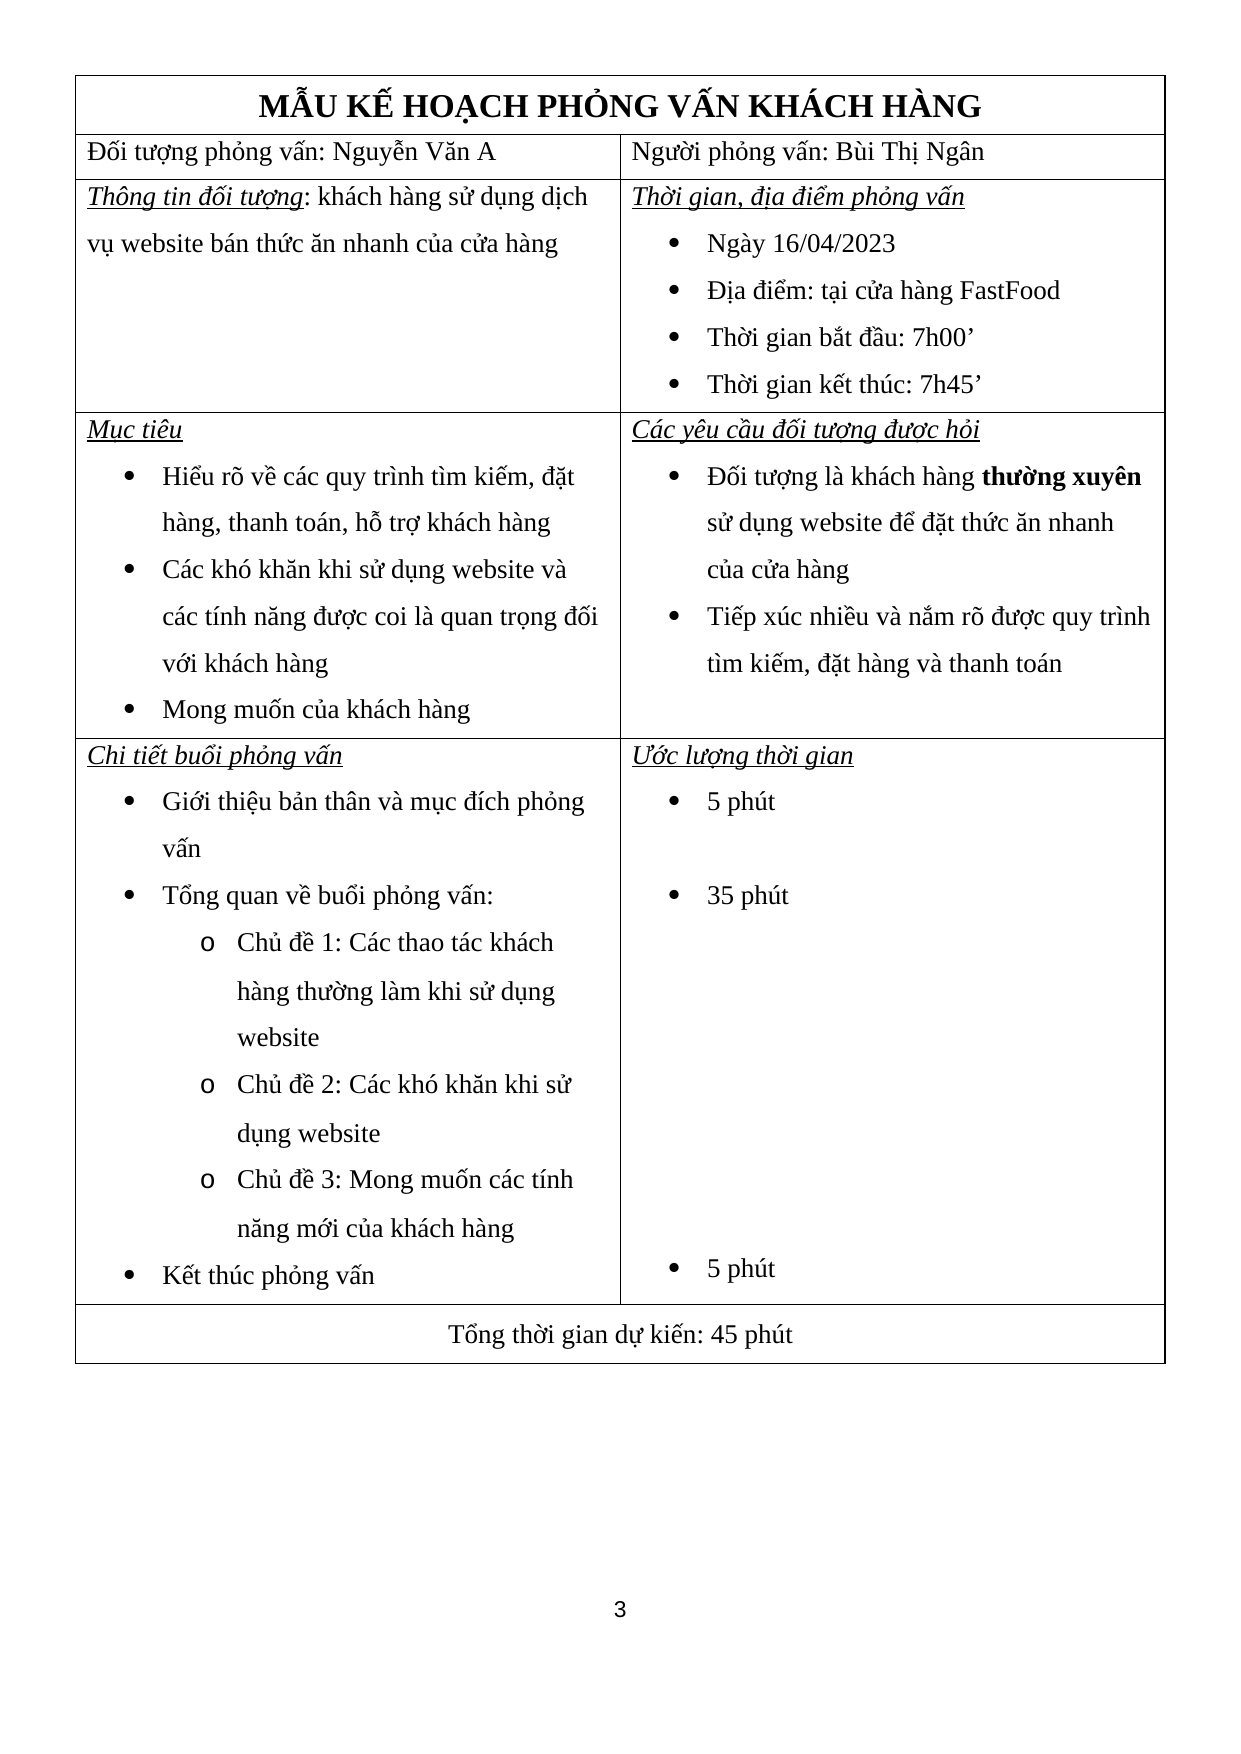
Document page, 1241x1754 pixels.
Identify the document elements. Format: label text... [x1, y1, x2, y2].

table_cell Đối tượng phỏng vấn: Nguyễn Văn A [76, 135, 620, 179]
table_cell Tổng thời gian dự kiến: 45 phút [76, 1305, 1164, 1363]
table_cell Chi tiết buổi phỏng vấn Giới thiệu bản thân và mục đích phỏng vấn Tổng quan về buổi phỏng vấn: Chủ đề 1: Các thao tác khách hàng thường làm khi sử dụng website Chủ đề 2: Các khó khăn khi sử dụng website Chủ đề 3: Mong muốn các tính năng mới của khách hàng Kết thúc phỏng vấn [76, 739, 620, 1304]
table_cell Mục tiêu Hiểu rõ về các quy trình tìm kiếm, đặt hàng, thanh toán, hỗ trợ khách hàng Các khó khăn khi sử dụng website và các tính năng được coi là quan trọng đối với khách hàng Mong muốn của khách hàng [76, 413, 620, 738]
table_cell Ước lượng thời gian 5 phút 35 phút 5 phút [621, 739, 1164, 1304]
table_cell Người phỏng vấn: Bùi Thị Ngân [621, 135, 1164, 179]
table_header MẪU KẾ HOẠCH PHỎNG VẤN KHÁCH HÀNG [76, 76, 1164, 134]
table_cell Các yêu cầu đối tượng được hỏi Đối tượng là khách hàng thường xuyên sử dụng website để đặt thức ăn nhanh của cửa hàng Tiếp xúc nhiều và nắm rõ được quy trình tìm kiếm, đặt hàng và thanh toán [621, 413, 1164, 738]
table_cell Thông tin đối tượng: khách hàng sử dụng dịch vụ website bán thức ăn nhanh của cửa hàng [76, 180, 620, 412]
table_cell Thời gian, địa điểm phỏng vấn Ngày 16/04/2023 Địa điểm: tại cửa hàng FastFood Thời gian bắt đầu: 7h00’ Thời gian kết thúc: 7h45’ [621, 180, 1164, 412]
